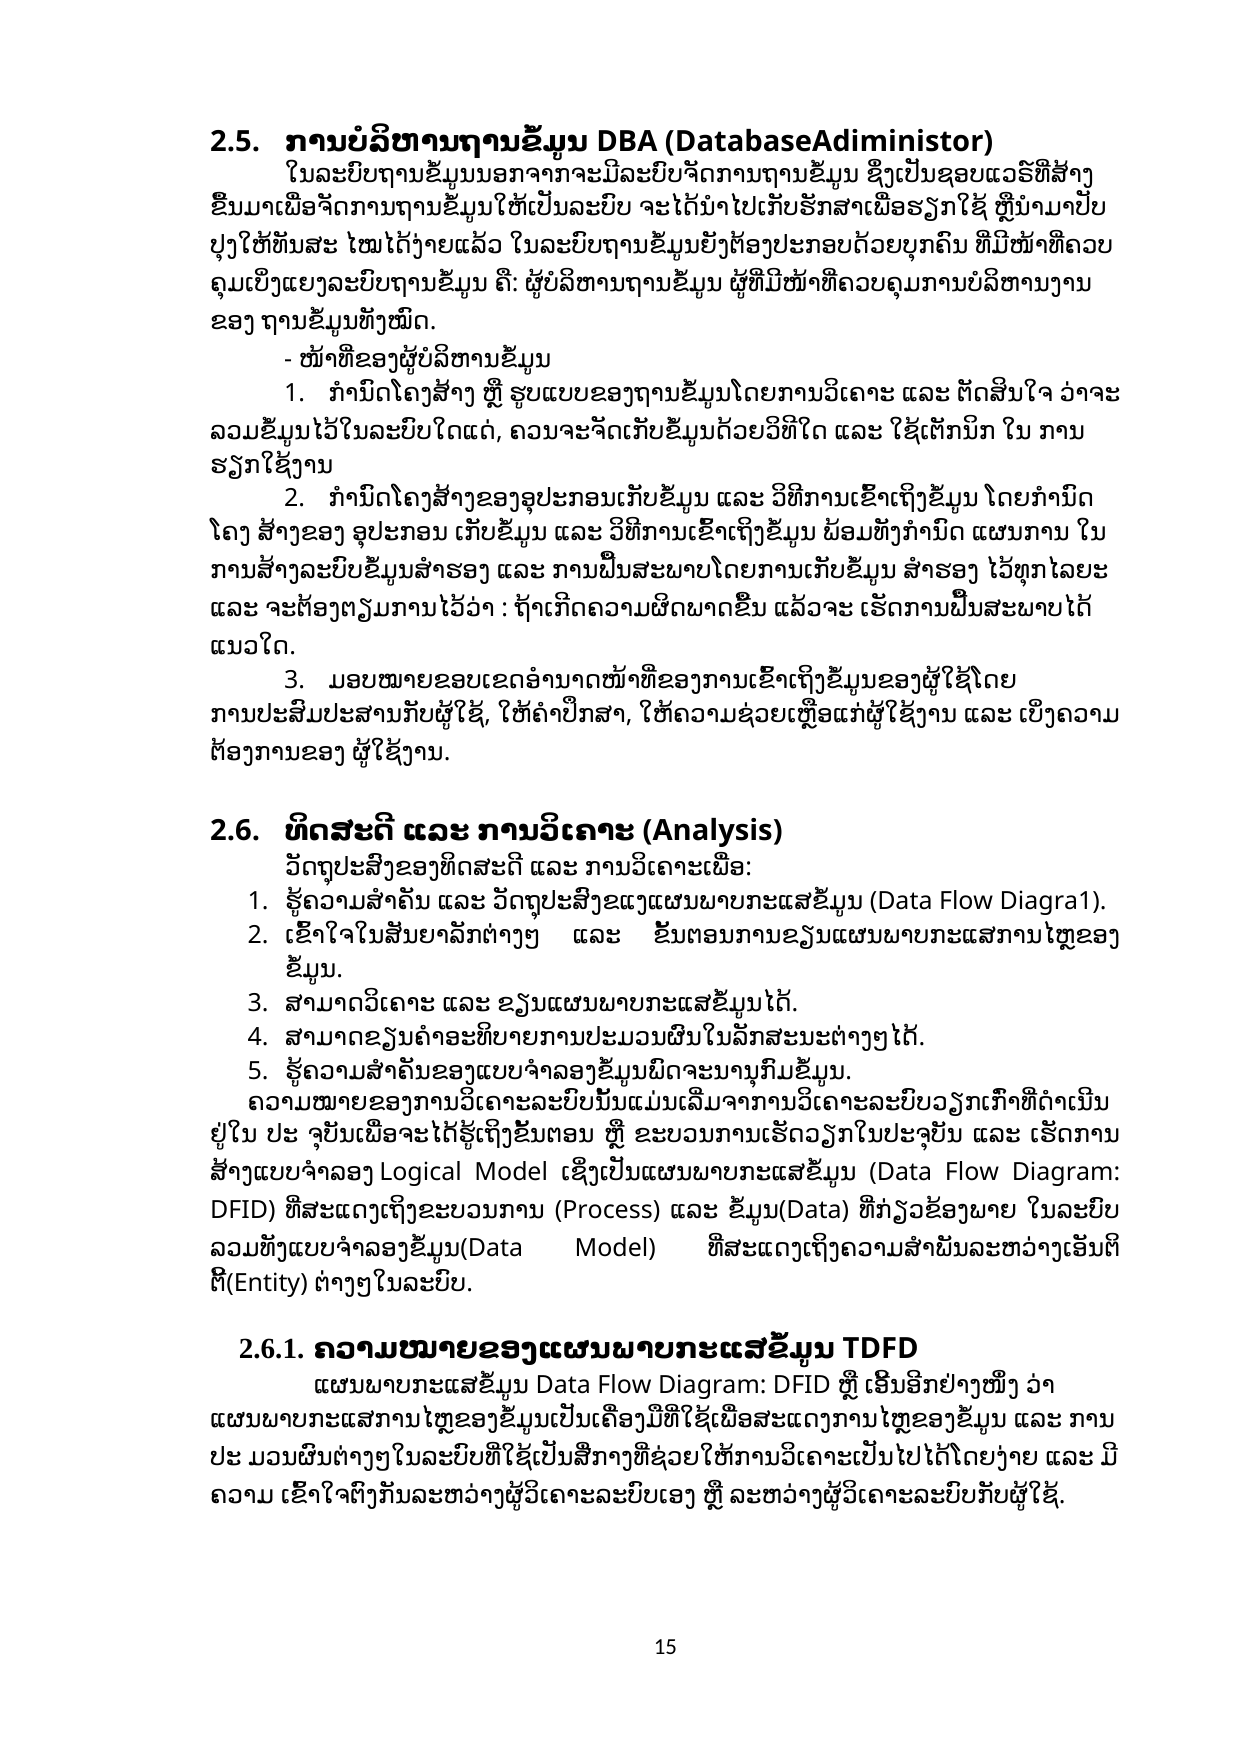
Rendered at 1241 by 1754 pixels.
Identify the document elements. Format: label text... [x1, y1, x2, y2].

text - ໜ້າທີ່ຂອງຜູ້ບໍລິຫານຂໍ້ມູນ [210, 341, 1120, 374]
subtitle ທິດສະດີ ແລະ ການວິເຄາະ (Analysis) [210, 809, 1120, 849]
list ຮູ້ຄວາມສຳຄັນຂອງແບບຈຳລອງຂໍ້ມູນພົດຈະນານຸກົມຂໍ້ມູນ. [247, 1053, 1120, 1087]
text ຄວາມໝາຍຂອງການວິເຄາະລະບົບນັ້ນແມ່ນເລີ່ມຈາການວິເຄາະລະບົບວຽກເກົ່າທີ່ດຳເນີນຢູ່ໃນ ປະ ຈຸບັນເພື່ອຈະໄດ້ຮູ້ເຖິງຂັ້ນຕອນ ຫຼື ຂະບວນການເຮັດວຽກໃນປະຈຸບັນ ແລະ ເຮັດການ ສ້າງແບບຈຳລອງLogical Model ເຊິ່ງເປັນແຜນພາບກະແສຂໍ້ມູນ (Data Flow Diagram: DFID) ທີ່ສະແດງເຖິງຂະບວນການ (Process) ແລະ ຂໍ້ມູນ(Data) ທີ່ກ່ຽວຂ້ອງພາຍ ໃນລະບົບ ລວມທັງແບບຈໍາລອງຂໍ້ມູນ(Data Model) ທີ່ສະແດງເຖິງຄວາມສຳພັນລະຫວ່າງເອັນຕິຕີ້(Entity) ຕ່າງໆໃນລະບົບ. [210, 1087, 1120, 1298]
list ກຳນົດໂຄງສ້າງຂອງອຸປະກອນເກັບຂໍ້ມູນ ແລະ ວິທີການເຂົ້າເຖິງຂໍ້ມູນ ໂດຍກຳນົດໂຄງ ສ້າງຂອງ ອຸປະກອນ ເກັບຂໍ້ມູນ ແລະ ວິທີການເຂົ້າເຖິງຂໍ້ມູນ ພ້ອມທັງກຳນົດ ແຜນການ ໃນການສ້າງລະບົບຂໍ້ມູນສຳຮອງ ແລະ ການຟື້ນສະພາບໂດຍການເກັບຂໍ້ມູນ ສໍາຮອງ ໄວ້ທຸກໄລຍະ ແລະ ຈະຕ້ອງຕຽມການໄວ້ວ່າ : ຖ້າເກີດຄວາມຜິດພາດຂື້ນ ແລ້ວຈະ ເຮັດການຟື້ນສະພາບໄດ້ແນວໃດ. [210, 479, 1120, 661]
list ມອບໝາຍຂອບເຂດອໍານາດໜ້າທີ່ຂອງການເຂົ້າເຖິງຂໍ້ມູນຂອງຜູ້ໃຊ້ໂດຍການປະສົມປະສານກັບຜູ້ໃຊ້, ໃຫ້ຄຳປຶກສາ, ໃຫ້ຄວາມຊ່ວຍເຫຼືອແກ່ຜູ້ໃຊ້ງານ ແລະ ເບິ່ງຄວາມ ຕ້ອງການຂອງ ຜູ້ໃຊ້ງານ. [210, 661, 1120, 771]
list ສາມາດວິເຄາະ ແລະ ຂຽນແຜນພາບກະແສຂໍ້ມູນໄດ້. [247, 985, 1120, 1019]
text ແຜນພາບກະແສຂໍ້ມູນ Data Flow Diagram: DFID ຫຼື ເອີ້ນອີກຢ່າງໜຶ່ງ ວ່າ ແຜນພາບກະແສການໄຫຼຂອງຂໍ້ມູນເປັນເຄື່ອງມືທີ່ໃຊ້ເພື່ອສະແດງການໄຫຼຂອງຂໍ້ມູນ ແລະ ການປະ ມວນຜົນຕ່າງໆໃນລະບົບທີ່ໃຊ້ເປັນສື່ກາງທີ່ຊ່ວຍໃຫ້ການວິເຄາະເປັນໄປໄດ້ໂດຍງ່າຍ ແລະ ມີຄວາມ ເຂົ້າໃຈຕົງກັນລະຫວ່າງຜູ້ວິເຄາະລະບົບເອງ ຫຼື ລະຫວ່າງຜູ້ວິເຄາະລະບົບກັບຜູ້ໃຊ້. [210, 1367, 1120, 1515]
list ເຂົ້າໃຈໃນສັນຍາລັກຕ່າງໆ ແລະ ຂັ້ນຕອນການຂຽນແຜນພາບກະແສການໄຫຼຂອງຂໍ້ມູນ. [247, 917, 1120, 985]
text ວັດຖຸປະສົງຂອງທິດສະດີ ແລະ ການວິເຄາະເພື່ອ: [210, 849, 1120, 883]
list ສາມາດຂຽນຄຳອະທິບາຍການປະມວນຜົນໃນລັກສະນະຕ່າງໆໄດ້. [247, 1019, 1120, 1053]
subtitle ຄວາມໝາຍຂອງແຜນພາບກະແສຂໍ້ມູນ TDFD [238, 1327, 1120, 1367]
list ຮູ້ຄວາມສຳຄັນ ແລະ ວັດຖຸປະສົງຂແງແຜນພາບກະແສຂໍ້ມູນ (Data Flow Diagra1). [247, 883, 1120, 917]
subtitle ການບໍລິຫານຖານຂໍ້ມູນ DBA (DatabaseAdiministor) [210, 120, 1120, 160]
text ໃນລະບົບຖານຂໍ້ມູນນອກຈາກຈະມີລະບົບຈັດການຖານຂໍ້ມູນ ຊຶ່ງເປັນຊອບແວຣ໌ທີ່ສ້າງ ຂື້ນມາເພື່ອຈັດການຖານຂໍ້ມູນໃຫ້ເປັນລະບົບ ຈະໄດ້ນໍາໄປເກັບຮັກສາເພື່ອຮຽກໃຊ້ ຫຼືນຳມາປັບ ປຸງໃຫ້ທັນສະ ໄໝໄດ້ງ່າຍແລ້ວ ໃນລະບົບຖານຂໍ້ມູນຍັງຕ້ອງປະກອບດ້ວຍບຸກຄົນ ທີ່ມີໜ້າທີ່ຄວບ ຄຸມເບິ່ງແຍງລະບົບຖານຂໍ້ມູນ ຄື: ຜູ້ບໍລິຫານຖານຂໍ້ມູນ ຜູ້ທີ່ມີໜ້າທີ່ຄວບຄຸມການບໍລິຫານງານຂອງ ຖານຂໍ້ມູນທັງໝົດ. [210, 160, 1120, 341]
list ກຳນົດໂຄງສ້າງ ຫຼື ຮູບແບບຂອງຖານຂໍ້ມູນໂດຍການວິເຄາະ ແລະ ຕັດສິນໃຈ ວ່າຈະ ລວມຂໍ້ມູນໄວ້ໃນລະບົບໃດແດ່, ຄວນຈະຈັດເກັບຂໍ້ມູນດ້ວຍວິທີໃດ ແລະ ໃຊ້ເຕັກນິກ ໃນ ການ ຮຽກໃຊ້ງານ [210, 374, 1120, 479]
